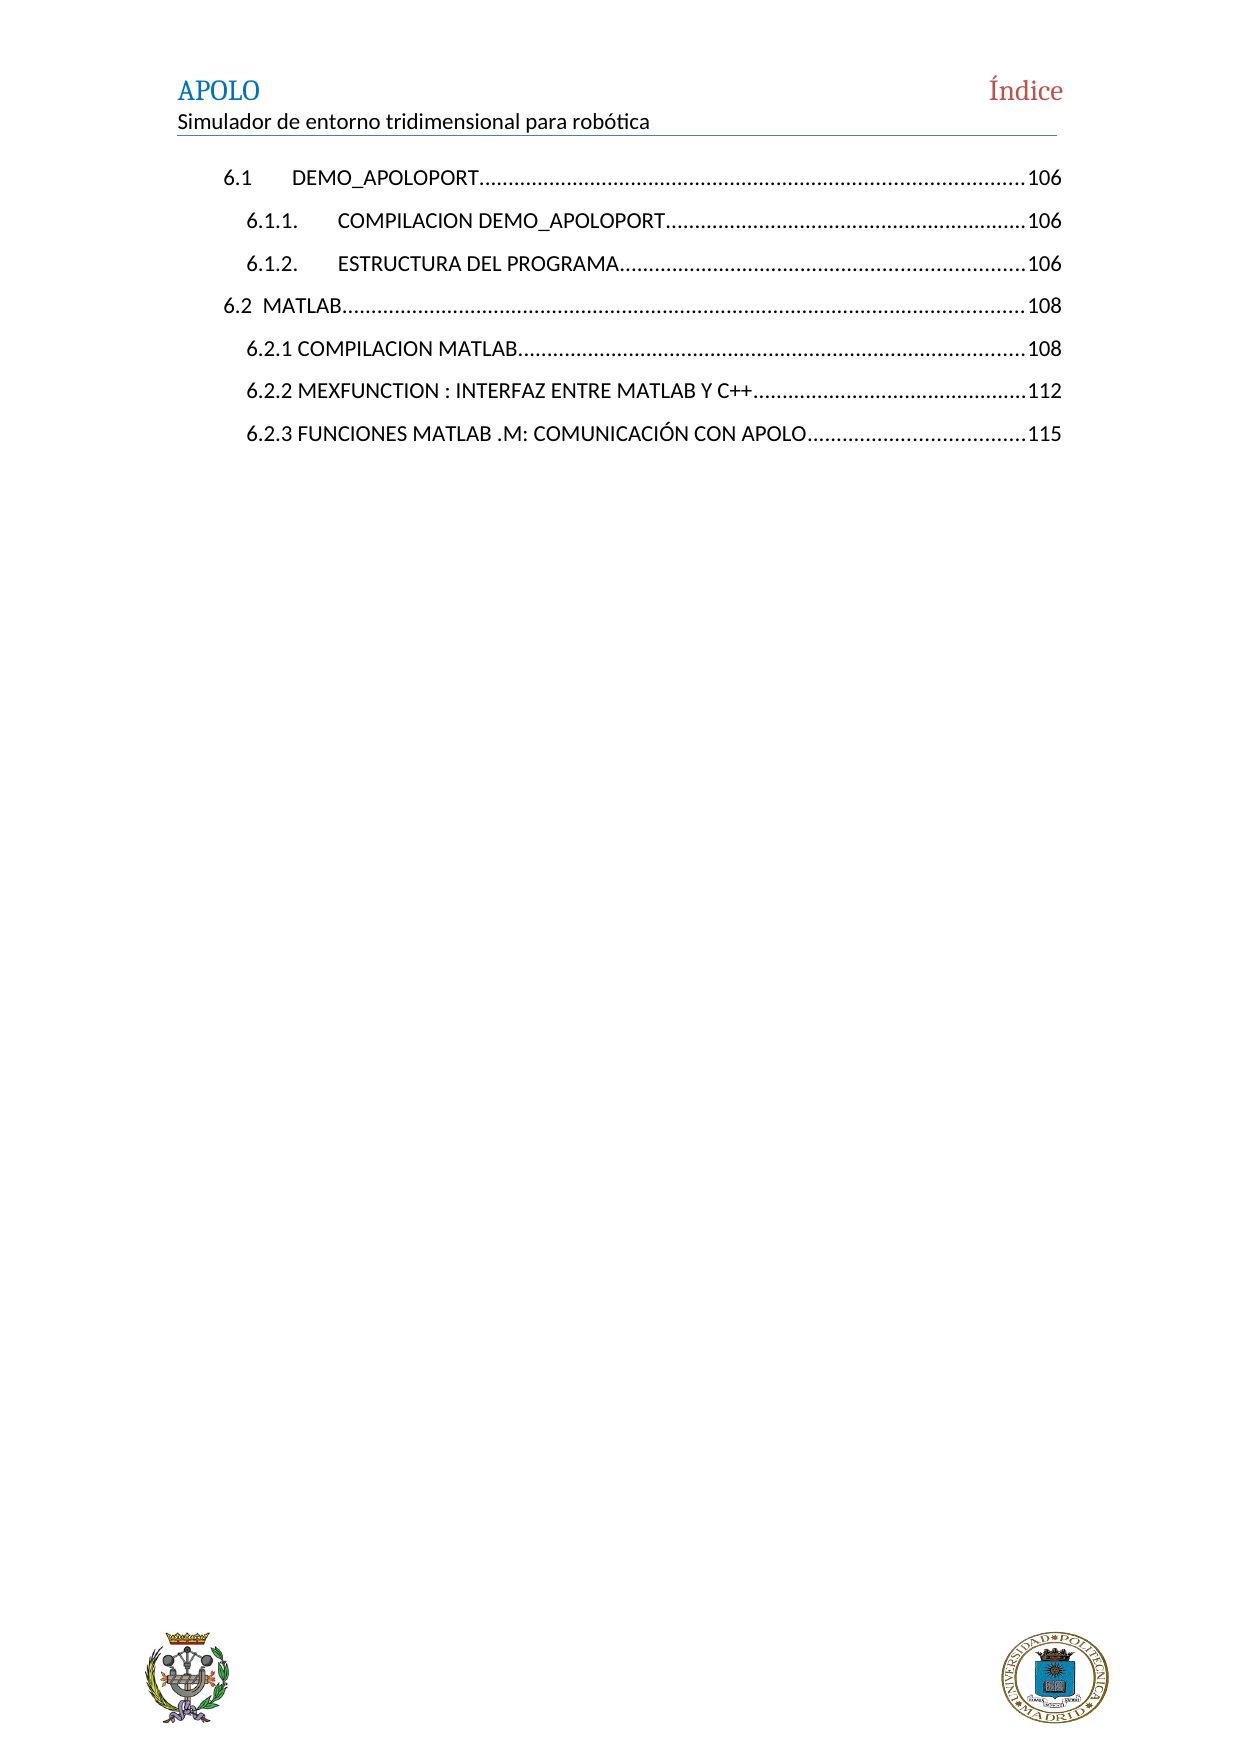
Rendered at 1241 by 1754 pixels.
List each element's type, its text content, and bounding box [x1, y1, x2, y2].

picture [145, 1631, 229, 1724]
text 6.1 DEMO_APOLOPORT 106 [223, 163, 1063, 191]
text 6.1.1. COMPILACION DEMO_APOLOPORT 106 [246, 206, 1063, 234]
picture [1000, 1631, 1110, 1724]
text 6.2.1 COMPILACION MATLAB 108 [246, 334, 1063, 362]
text 6.2.2 MEXFUNCTION : INTERFAZ ENTRE MATLAB Y C++ 112 [246, 376, 1063, 404]
text 6.2 MATLAB 108 [223, 291, 1063, 319]
text 6.1.2. ESTRUCTURA DEL PROGRAMA 106 [246, 249, 1063, 277]
text 6.2.3 FUNCIONES MATLAB .M: COMUNICACIÓN CON APOLO 115 [246, 419, 1063, 447]
